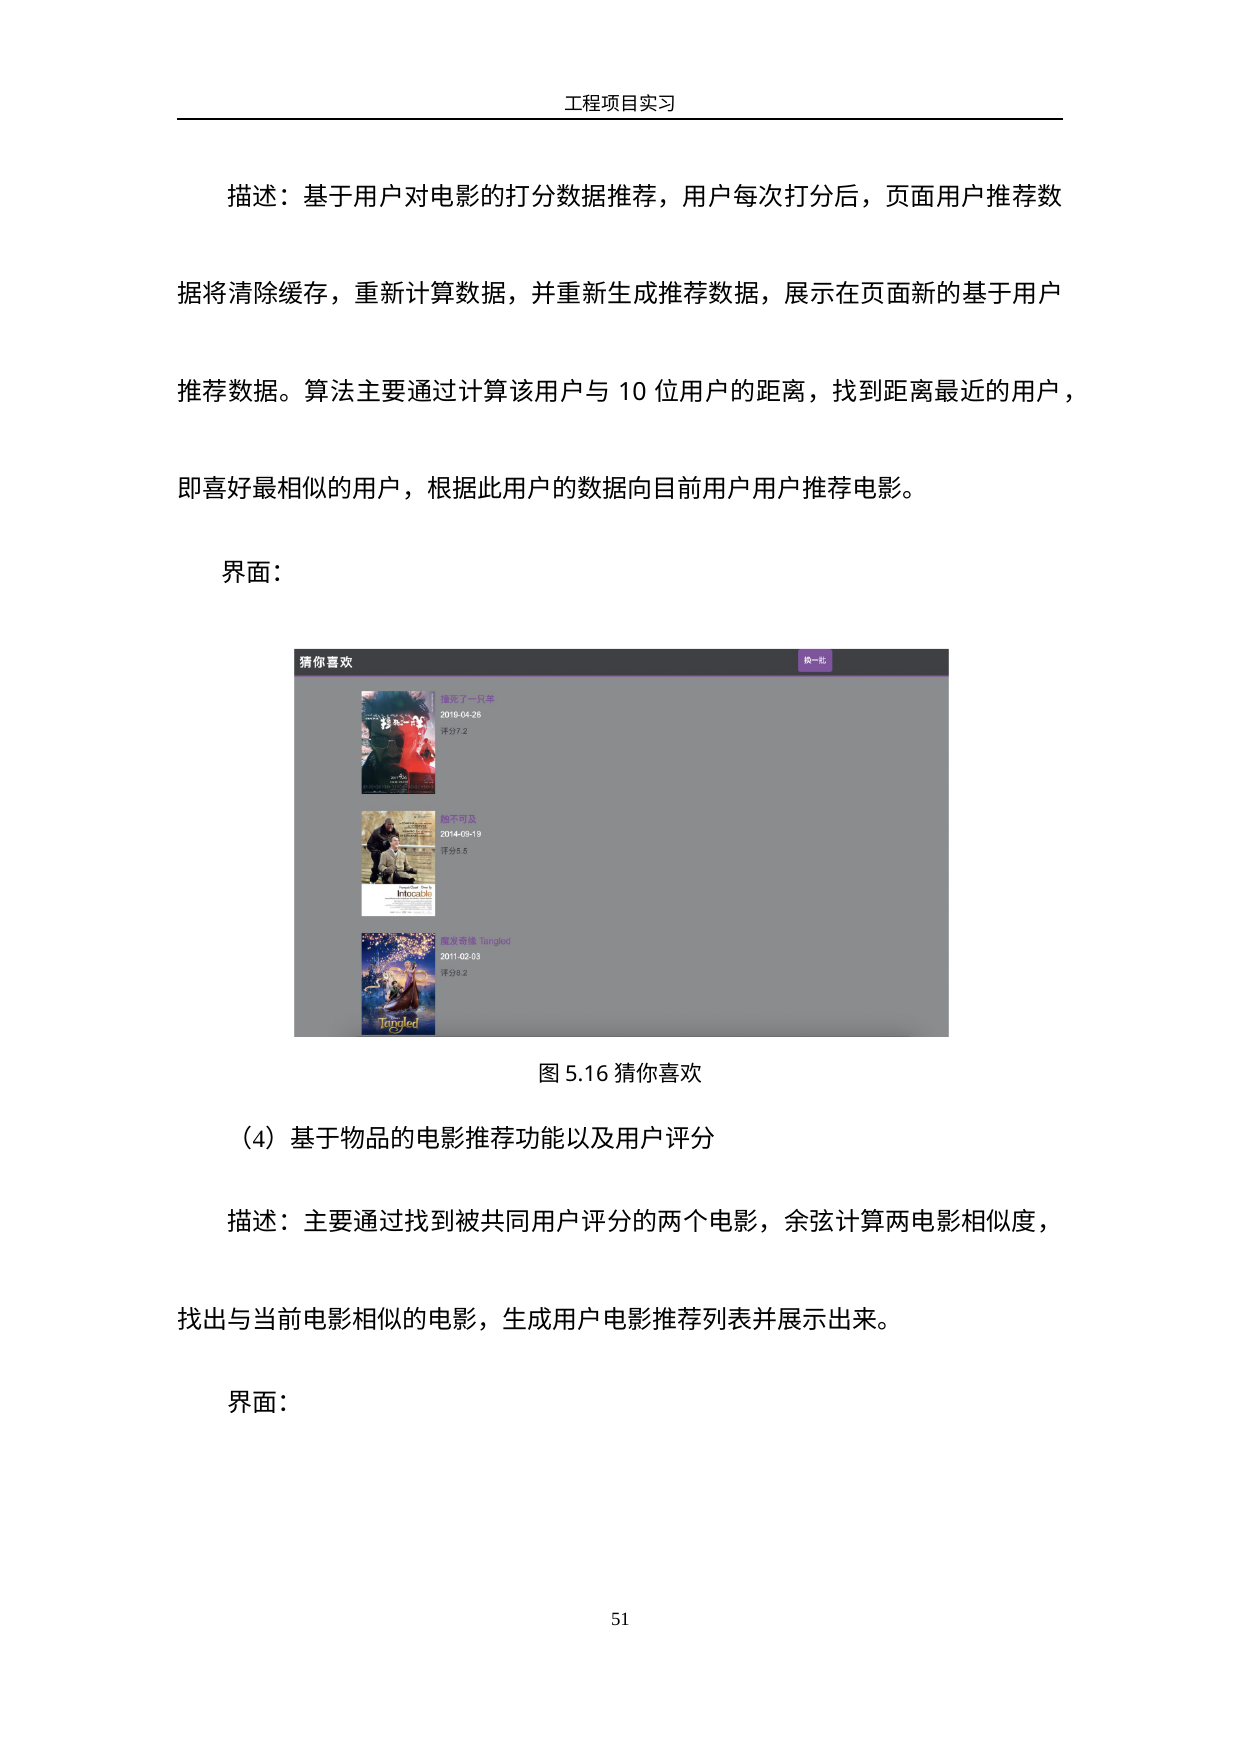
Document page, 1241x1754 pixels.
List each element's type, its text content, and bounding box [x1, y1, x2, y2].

text 描述：主要通过找到被共同用户评分的两个电影，余弦计算两电影相似度，找出与当前电影相似的电影，生成用户电影推荐列表并展示出来。 [177, 1187, 1063, 1350]
text 图5.16 猜你喜欢 [177, 1056, 1063, 1088]
text 界面： [177, 1368, 1063, 1433]
text 界面： [177, 538, 1063, 603]
picture [266, 620, 974, 1037]
text 描述：基于用户对电影的打分数据推荐，用户每次打分后，页面用户推荐数据将清除缓存，重新计算数据，并重新生成推荐数据，展示在页面新的基于用户推荐数据。算法主要通过计算该用户与 10 位用户的距离，找到距离最近的用户，即喜好最相似的用户，根据此用户的数据向目前用户用户推荐电影。 [177, 162, 1063, 519]
text （4）基于物品的电影推荐功能以及用户评分 [177, 1104, 1063, 1169]
